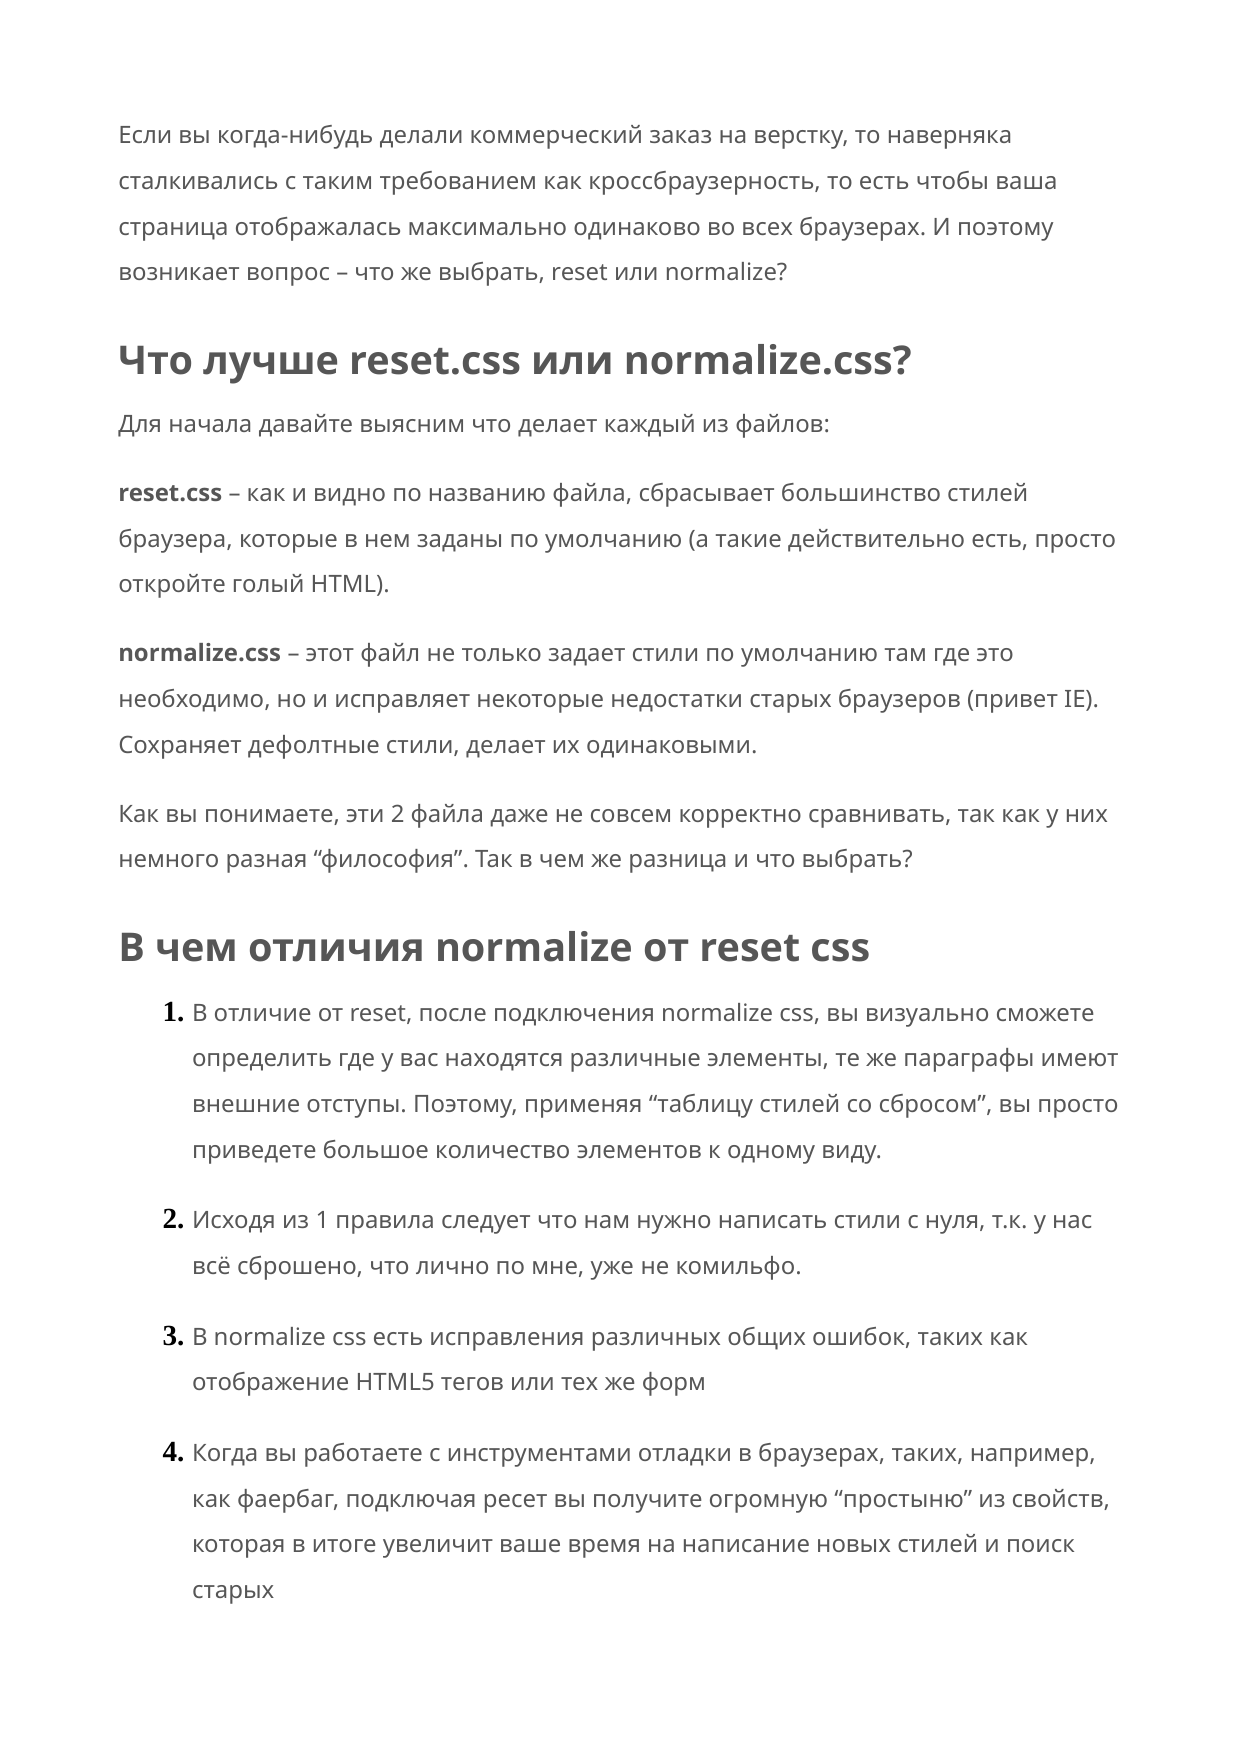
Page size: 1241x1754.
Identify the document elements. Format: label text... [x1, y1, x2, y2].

list Когда вы работаете с инструментами отладки в браузерах, таких, например, как фаербаг, подключая ресет вы получите огромную “простыню” из свойств, которая в итоге увеличит ваше время на написание новых стилей и поиск старых [162, 1434, 1122, 1605]
text Как вы понимаете, эти 2 файла даже не совсем корректно сравнивать, так как у них немного разная “философия”. Так в чем же разница и что выбрать? [118, 796, 1122, 875]
subtitle Что лучше reset.css или normalize.css? [118, 332, 1122, 386]
list В отличие от reset, после подключения normalize css, вы визуально сможете определить где у вас находятся различные элементы, те же параграфы имеют внешние отступы. Поэтому, применяя “таблицу стилей со сбросом”, вы просто приведете большое количество элементов к одному виду. [162, 994, 1122, 1165]
text Если вы когда-нибудь делали коммерческий заказ на верстку, то наверняка сталкивались с таким требованием как кроссбраузерность, то есть чтобы ваша страница отображалась максимально одинаково во всех браузерах. И поэтому возникает вопрос – что же выбрать, reset или normalize? [118, 118, 1122, 288]
text reset.css – как и видно по названию файла, сбрасывает большинство стилей браузера, которые в нем заданы по умолчанию (а такие действительно есть, просто откройте голый HTML). [118, 476, 1122, 600]
text Для начала давайте выясним что делает каждый из файлов: [118, 407, 1122, 439]
list В normalize css есть исправления различных общих ошибок, таких как отображение HTML5 тегов или тех же форм [162, 1318, 1122, 1398]
list Исходя из 1 правила следует что нам нужно написать стили с нуля, т.к. у нас всё сброшено, что лично по мне, уже не комильфо. [162, 1201, 1122, 1281]
subtitle В чем отличия normalize от reset css [118, 919, 1122, 973]
text normalize.css – этот файл не только задает стили по умолчанию там где это необходимо, но и исправляет некоторые недостатки старых браузеров (привет IE). Сохраняет дефолтные стили, делает их одинаковыми. [118, 636, 1122, 760]
